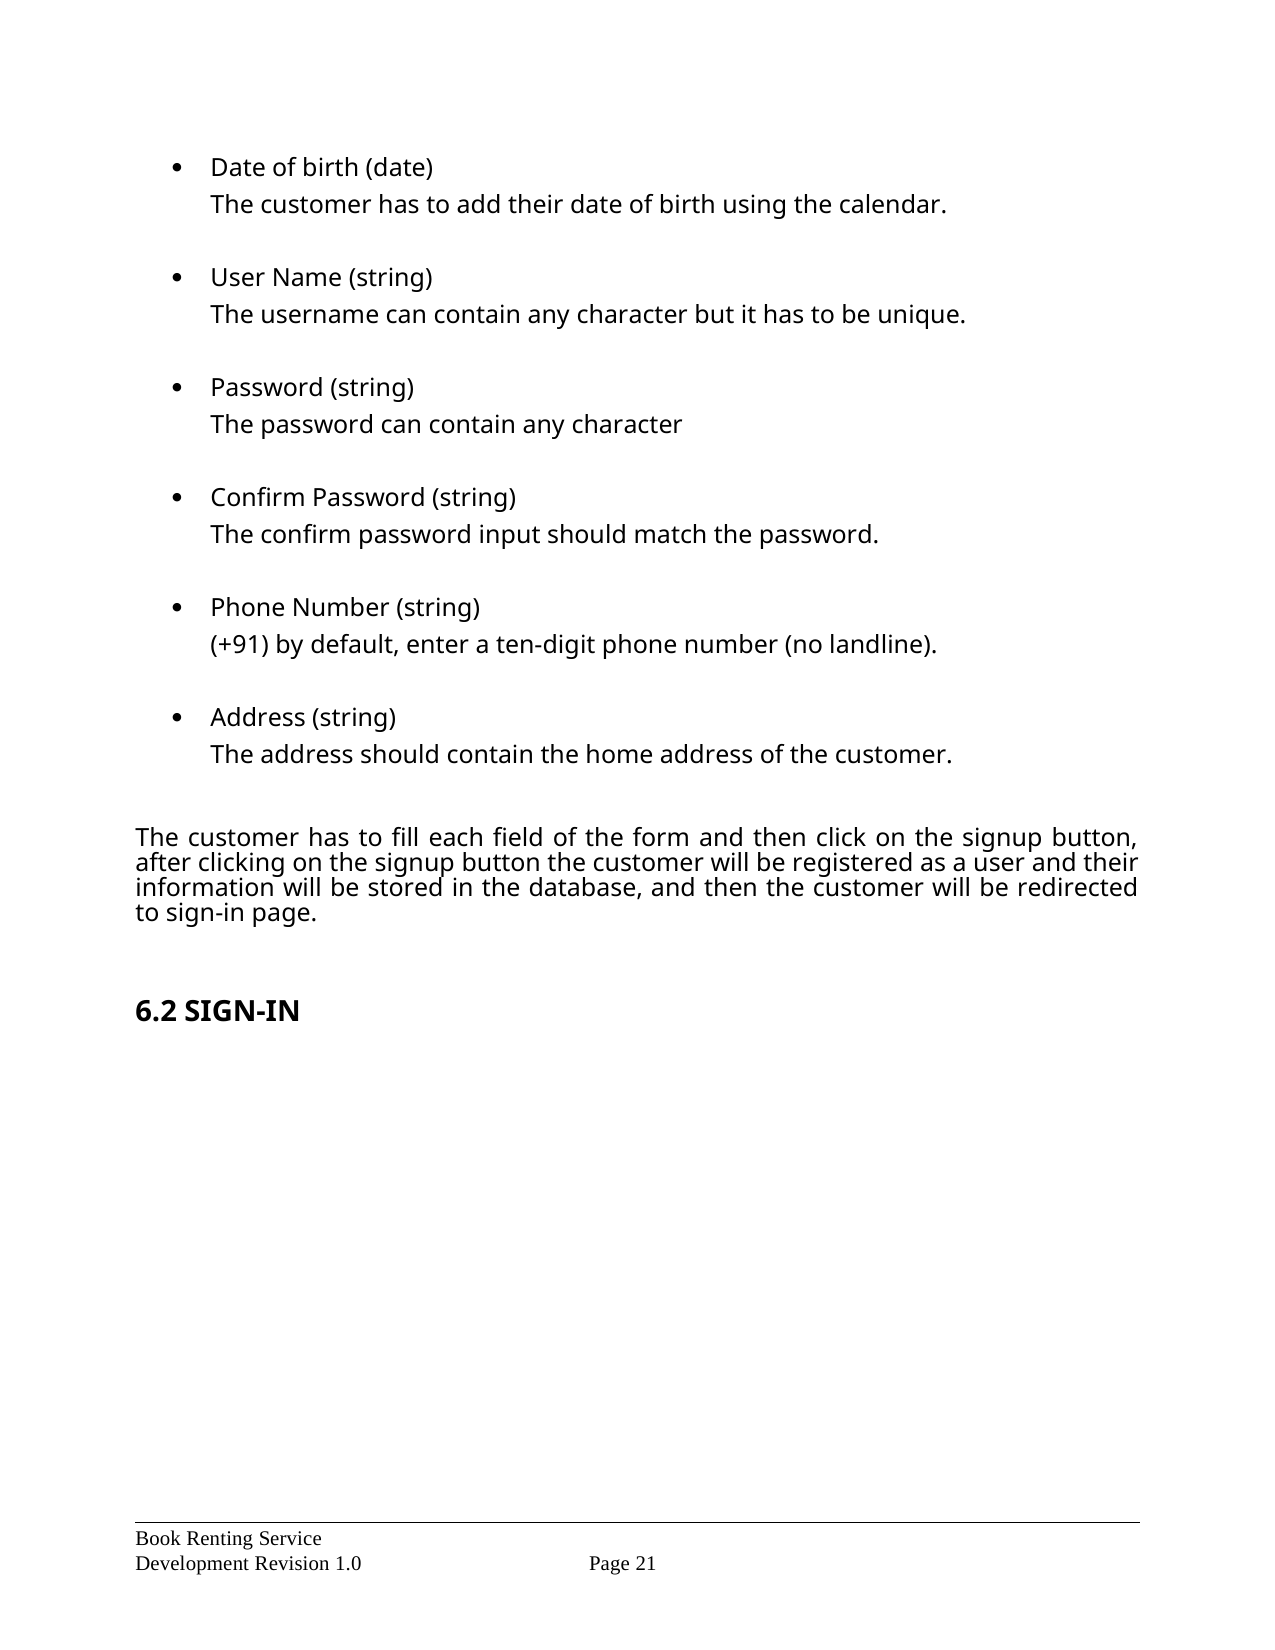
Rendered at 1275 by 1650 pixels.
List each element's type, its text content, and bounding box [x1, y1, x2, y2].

list The username can contain any character but it has to be unique. [210, 297, 1140, 331]
list Address (string) [173, 700, 1140, 734]
list The address should contain the home address of the customer. [210, 737, 1140, 771]
text 6.2 SIGN-IN [135, 1002, 1140, 1027]
list Confirm Password (string) [173, 480, 1140, 514]
list The customer has to add their date of birth using the calendar. [210, 187, 1140, 221]
list Password (string) [173, 370, 1140, 404]
list The password can contain any character [210, 407, 1140, 441]
list (+91) by default, enter a ten-digit phone number (no landline). [210, 627, 1140, 661]
text The customer has to fill each field of the form and then click on the signup button, after clicking on the signup button the customer will be registered as a user and their information will be stored in the database, and then the customer will be redirected to sign-in page. [135, 827, 1140, 927]
list The confirm password input should match the password. [210, 517, 1140, 551]
list Phone Number (string) [173, 590, 1140, 624]
list User Name (string) [173, 260, 1140, 294]
list Date of birth (date) [173, 150, 1140, 184]
